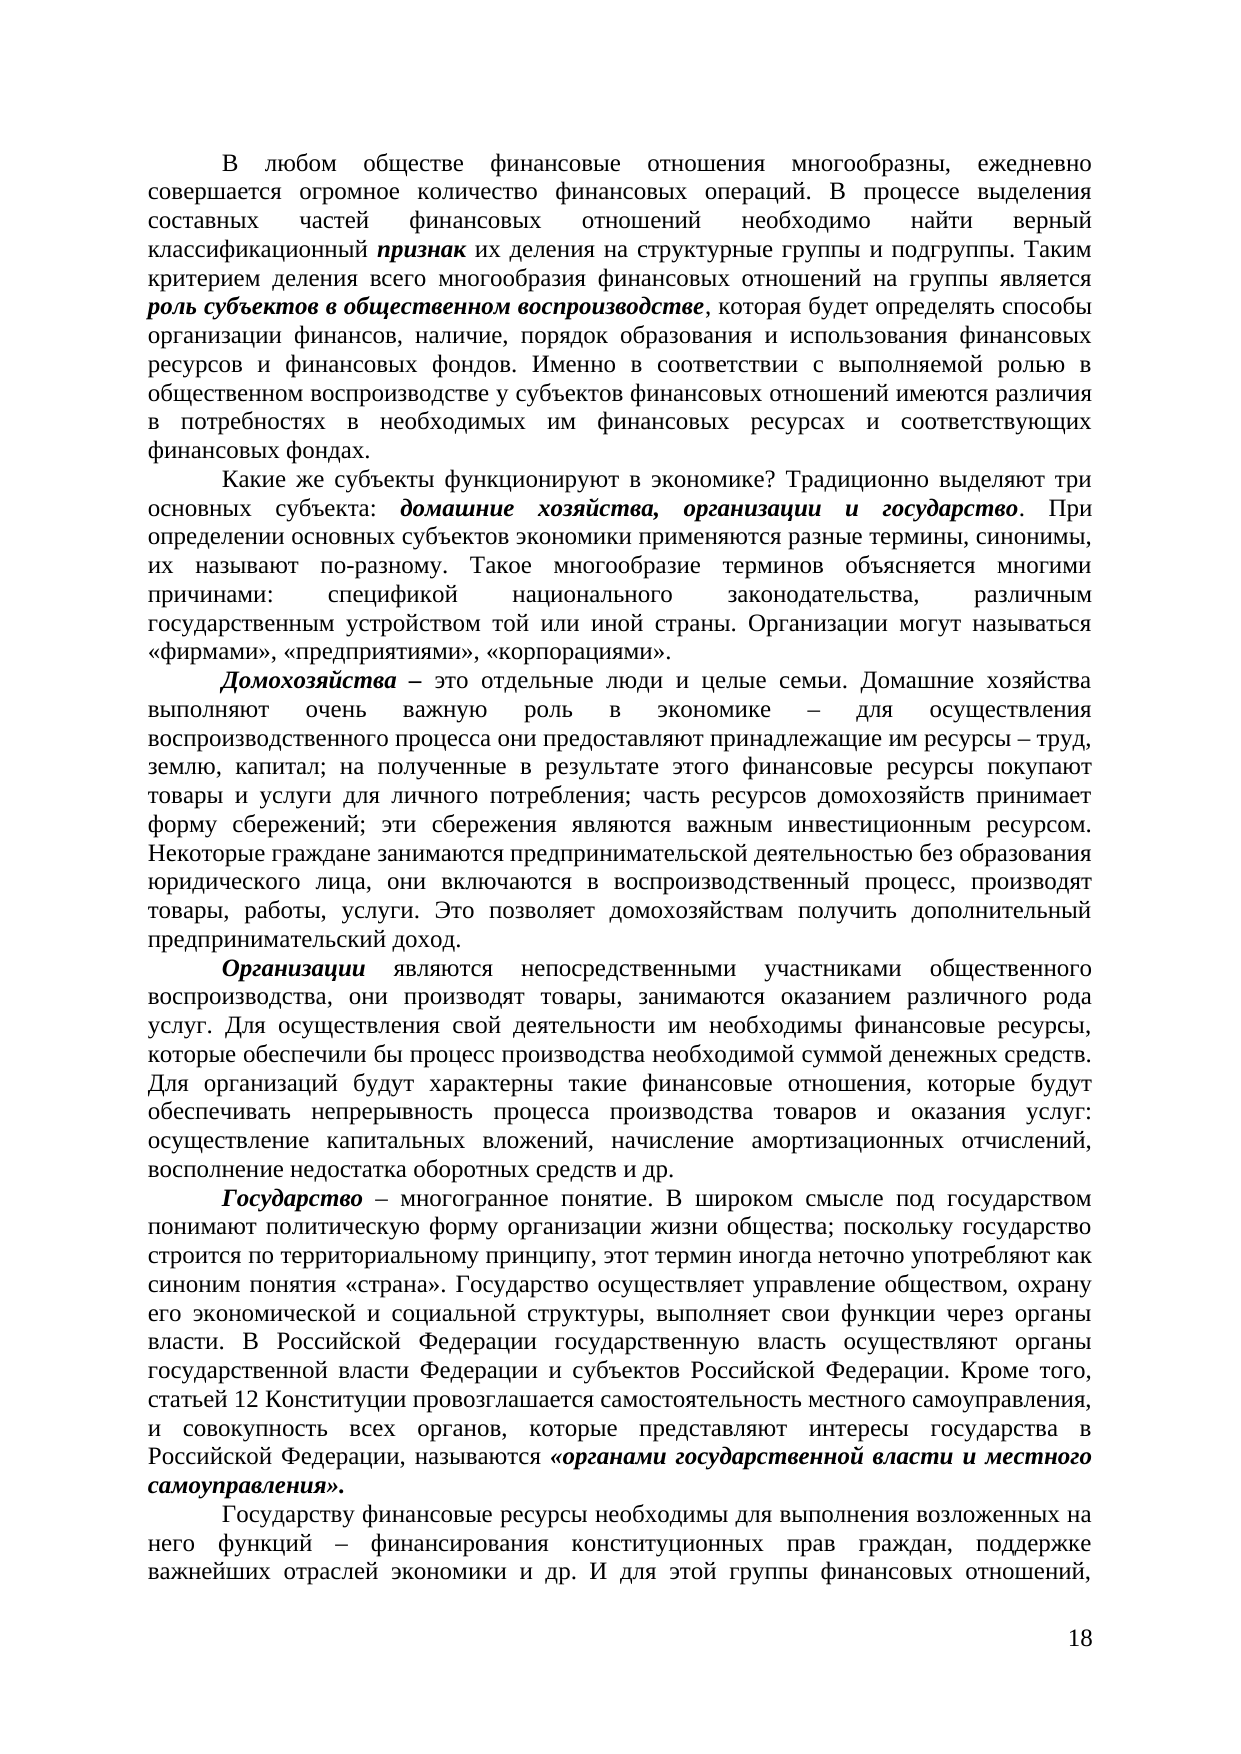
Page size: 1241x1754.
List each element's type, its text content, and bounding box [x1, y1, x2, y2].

text Домохозяйства – это отдельные люди и целые семьи. Домашние хозяйства выполняют очень важную роль в экономике – для осуществления воспроизводственного процесса они предоставляют принадлежащие им ресурсы – труд, землю, капитал; на полученные в результате этого финансовые ресурсы покупают товары и услуги для личного потребления; часть ресурсов домохозяйств принимает форму сбережений; эти сбережения являются важным инвестиционным ресурсом. Некоторые граждане занимаются предпринимательской деятельностью без образования юридического лица, они включаются в воспроизводственный процесс, производят товары, работы, услуги. Это позволяет домохозяйствам получить дополнительный предпринимательский доход. [148, 665, 1092, 953]
text Организации являются непосредственными участниками общественного воспроизводства, они производят товары, занимаются оказанием различного рода услуг. Для осуществления свой деятельности им необходимы финансовые ресурсы, которые обеспечили бы процесс производства необходимой суммой денежных средств. Для организаций будут характерны такие финансовые отношения, которые будут обеспечивать непрерывность процесса производства товаров и оказания услуг: осуществление капитальных вложений, начисление амортизационных отчислений, восполнение недостатка оборотных средств и др. [148, 953, 1092, 1183]
text Какие же субъекты функционируют в экономике? Традиционно выделяют три основных субъекта: домашние хозяйства, организации и государство. При определении основных субъектов экономики применяются разные термины, синонимы, их называют по-разному. Такое многообразие терминов объясняется многими причинами: спецификой национального законодательства, различным государственным устройством той или иной страны. Организации могут называться «фирмами», «предприятиями», «корпорациями». [148, 464, 1092, 665]
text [148, 1499, 1092, 1585]
text Государство – многогранное понятие. В широком смысле под государством понимают политическую форму организации жизни общества; поскольку государство строится по территориальному принципу, этот термин иногда неточно употребляют как синоним понятия «страна». Государство осуществляет управление обществом, охрану его экономической и социальной структуры, выполняет свои функции через органы власти. В Российской Федерации государственную власть осуществляют органы государственной власти Федерации и субъектов Российской Федерации. Кроме того, статьей 12 Конституции провозглашается самостоятельность местного самоуправления, и совокупность всех органов, которые представляют интересы государства в Российской Федерации, называются «органами государственной власти и местного самоуправления». [148, 1183, 1092, 1499]
text В любом обществе финансовые отношения многообразны, ежедневно совершается огромное количество финансовых операций. В процессе выделения составных частей финансовых отношений необходимо найти верный классификационный признак их деления на структурные группы и подгруппы. Таким критерием деления всего многообразия финансовых отношений на группы является роль субъектов в общественном воспроизводстве, которая будет определять способы организации финансов, наличие, порядок образования и использования финансовых ресурсов и финансовых фондов. Именно в соответствии с выполняемой ролью в общественном воспроизводстве у субъектов финансовых отношений имеются различия в потребностях в необходимых им финансовых ресурсах и соответствующих финансовых фондах. [148, 148, 1092, 464]
